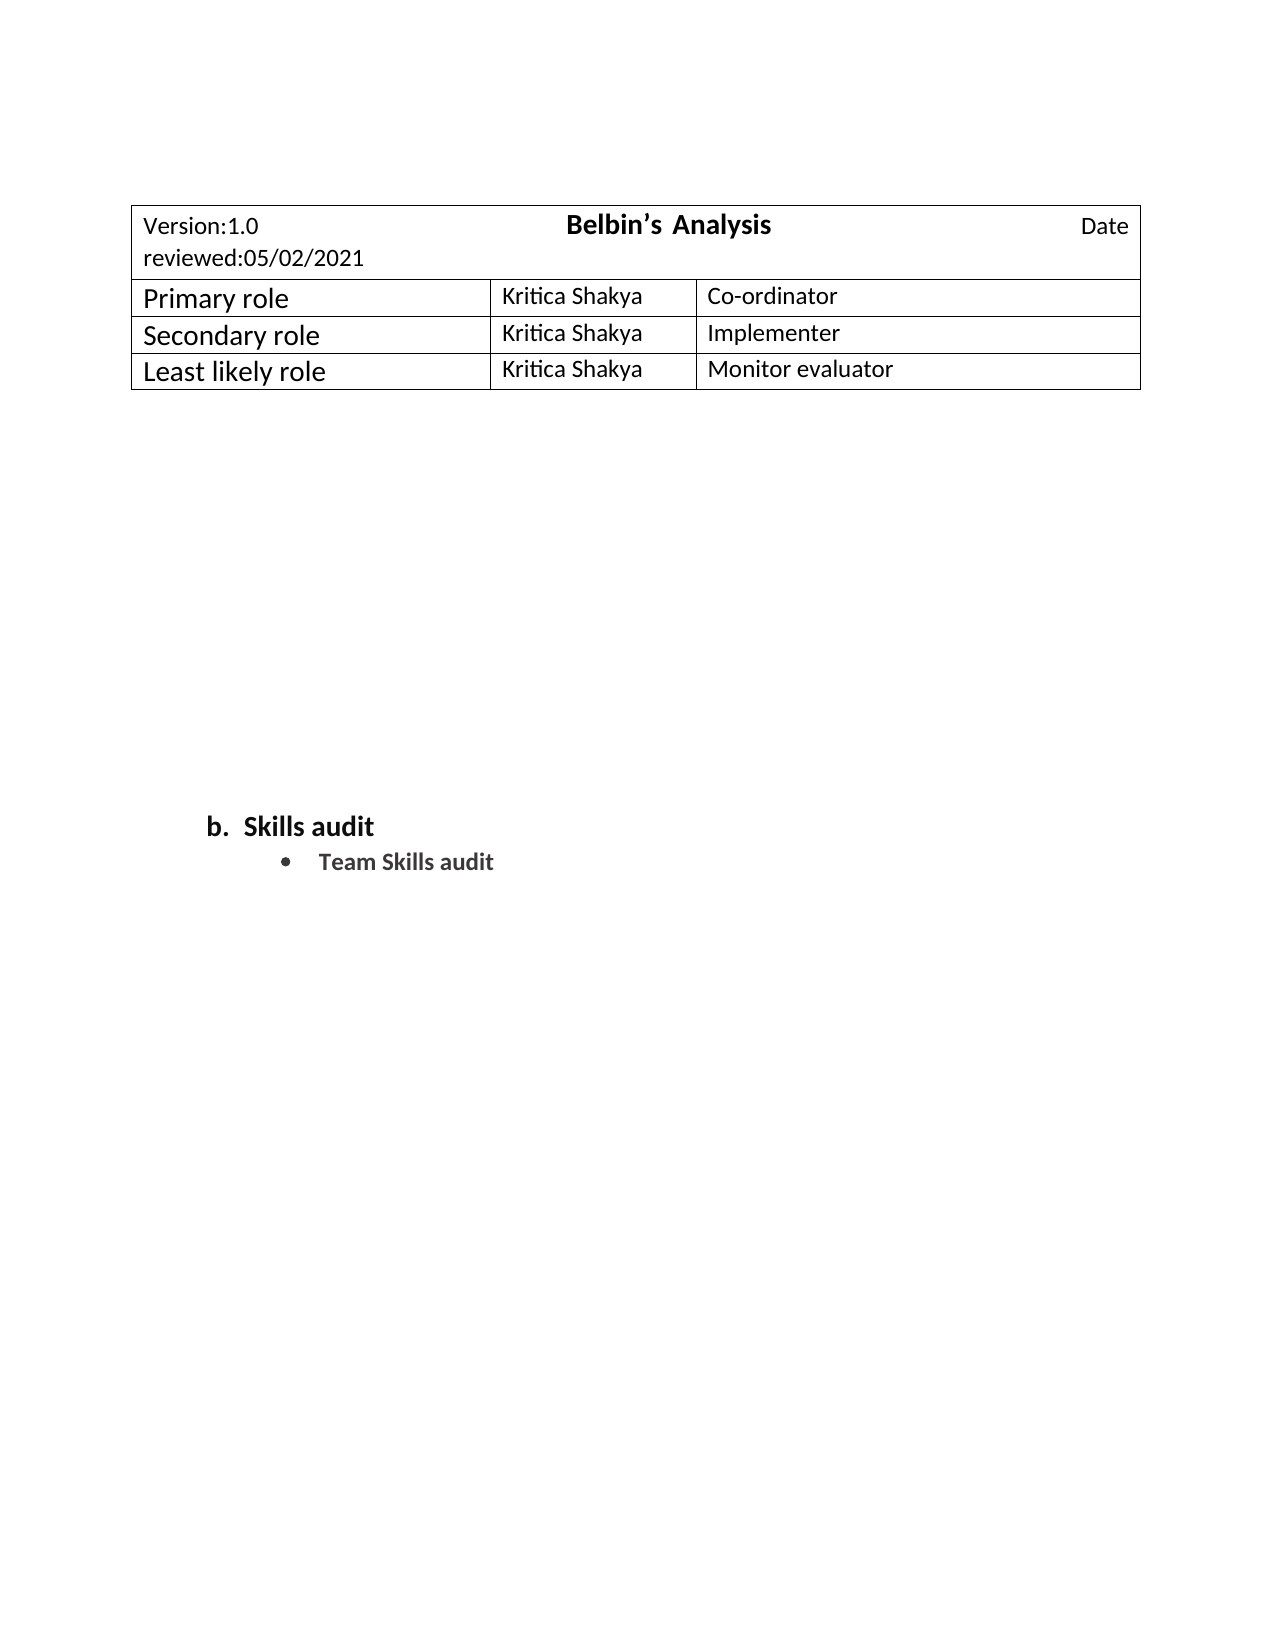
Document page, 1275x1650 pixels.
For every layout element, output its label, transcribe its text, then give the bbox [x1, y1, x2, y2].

table_cell Kritica Shakya [491, 317, 696, 352]
table_cell Co-ordinator [697, 280, 1140, 316]
table_header Version:1.0 Belbin’s Analysis Date reviewed:05/02/2021 [132, 206, 1140, 279]
table_cell Implementer [697, 317, 1140, 352]
table_cell Secondary role [132, 317, 490, 352]
table_cell Kritica Shakya [491, 354, 696, 389]
table_cell Kritica Shakya [491, 280, 696, 316]
table_cell Monitor evaluator [697, 354, 1140, 389]
list Skills audit [206, 808, 1125, 843]
table_cell Primary role [132, 280, 490, 316]
table_cell Least likely role [132, 354, 490, 389]
list Team Skills audit [281, 846, 1125, 877]
